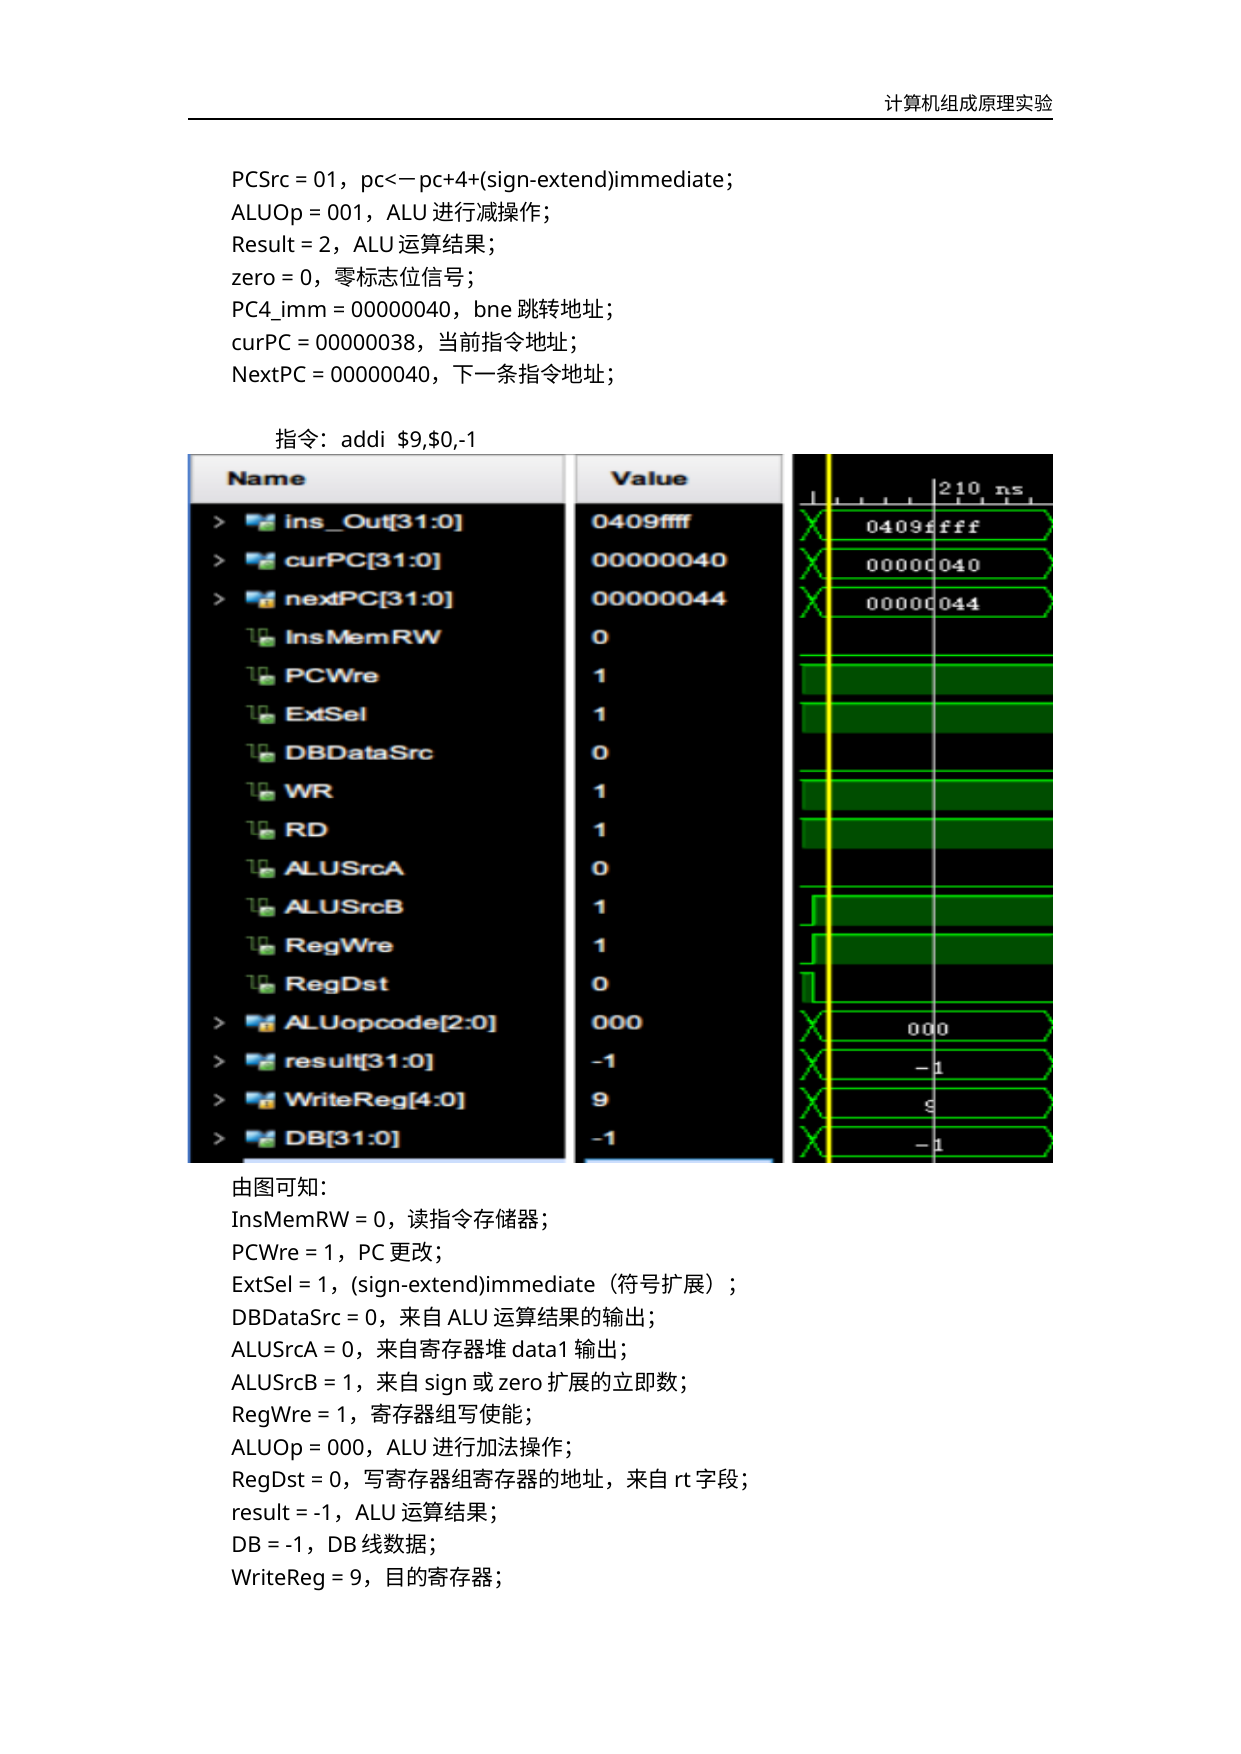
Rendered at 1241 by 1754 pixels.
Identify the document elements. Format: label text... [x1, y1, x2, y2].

text ALUOp = 000，ALU进行加法操作； [187, 1429, 1053, 1462]
text ALUSrcA = 0，来自寄存器堆data1输出； [187, 1332, 1053, 1364]
text PCSrc = 01，pc<－pc+4+(sign-extend)immediate； [187, 162, 1053, 194]
text zero = 0，零标志位信号； [187, 259, 1053, 292]
text DB = -1，DB线数据； [187, 1527, 1053, 1559]
text 由图可知： [187, 1169, 1053, 1202]
text PC4_imm = 00000040，bne跳转地址； [187, 292, 1053, 324]
text ALUOp = 001，ALU进行减操作； [187, 194, 1053, 227]
text InsMemRW = 0，读指令存储器； [187, 1202, 1053, 1234]
text RegWre = 1，寄存器组写使能； [187, 1397, 1053, 1429]
text NextPC = 00000040，下一条指令地址； [187, 357, 1053, 389]
text ExtSel = 1，(sign-extend)immediate（符号扩展）； [187, 1267, 1053, 1299]
text RegDst = 0，写寄存器组寄存器的地址，来自rt字段； [187, 1462, 1053, 1494]
text PCWre = 1，PC更改； [187, 1234, 1053, 1267]
text 指令：addi $9,$0,-1 [187, 422, 1053, 454]
text curPC = 00000038，当前指令地址； [187, 324, 1053, 357]
picture [187, 454, 1053, 1163]
text DBDataSrc = 0，来自ALU运算结果的输出； [187, 1299, 1053, 1332]
text result = -1，ALU运算结果； [187, 1494, 1053, 1527]
text WriteReg = 9，目的寄存器； [187, 1559, 1053, 1592]
text ALUSrcB = 1，来自sign或zero扩展的立即数； [187, 1364, 1053, 1397]
text Result = 2，ALU运算结果； [187, 227, 1053, 259]
